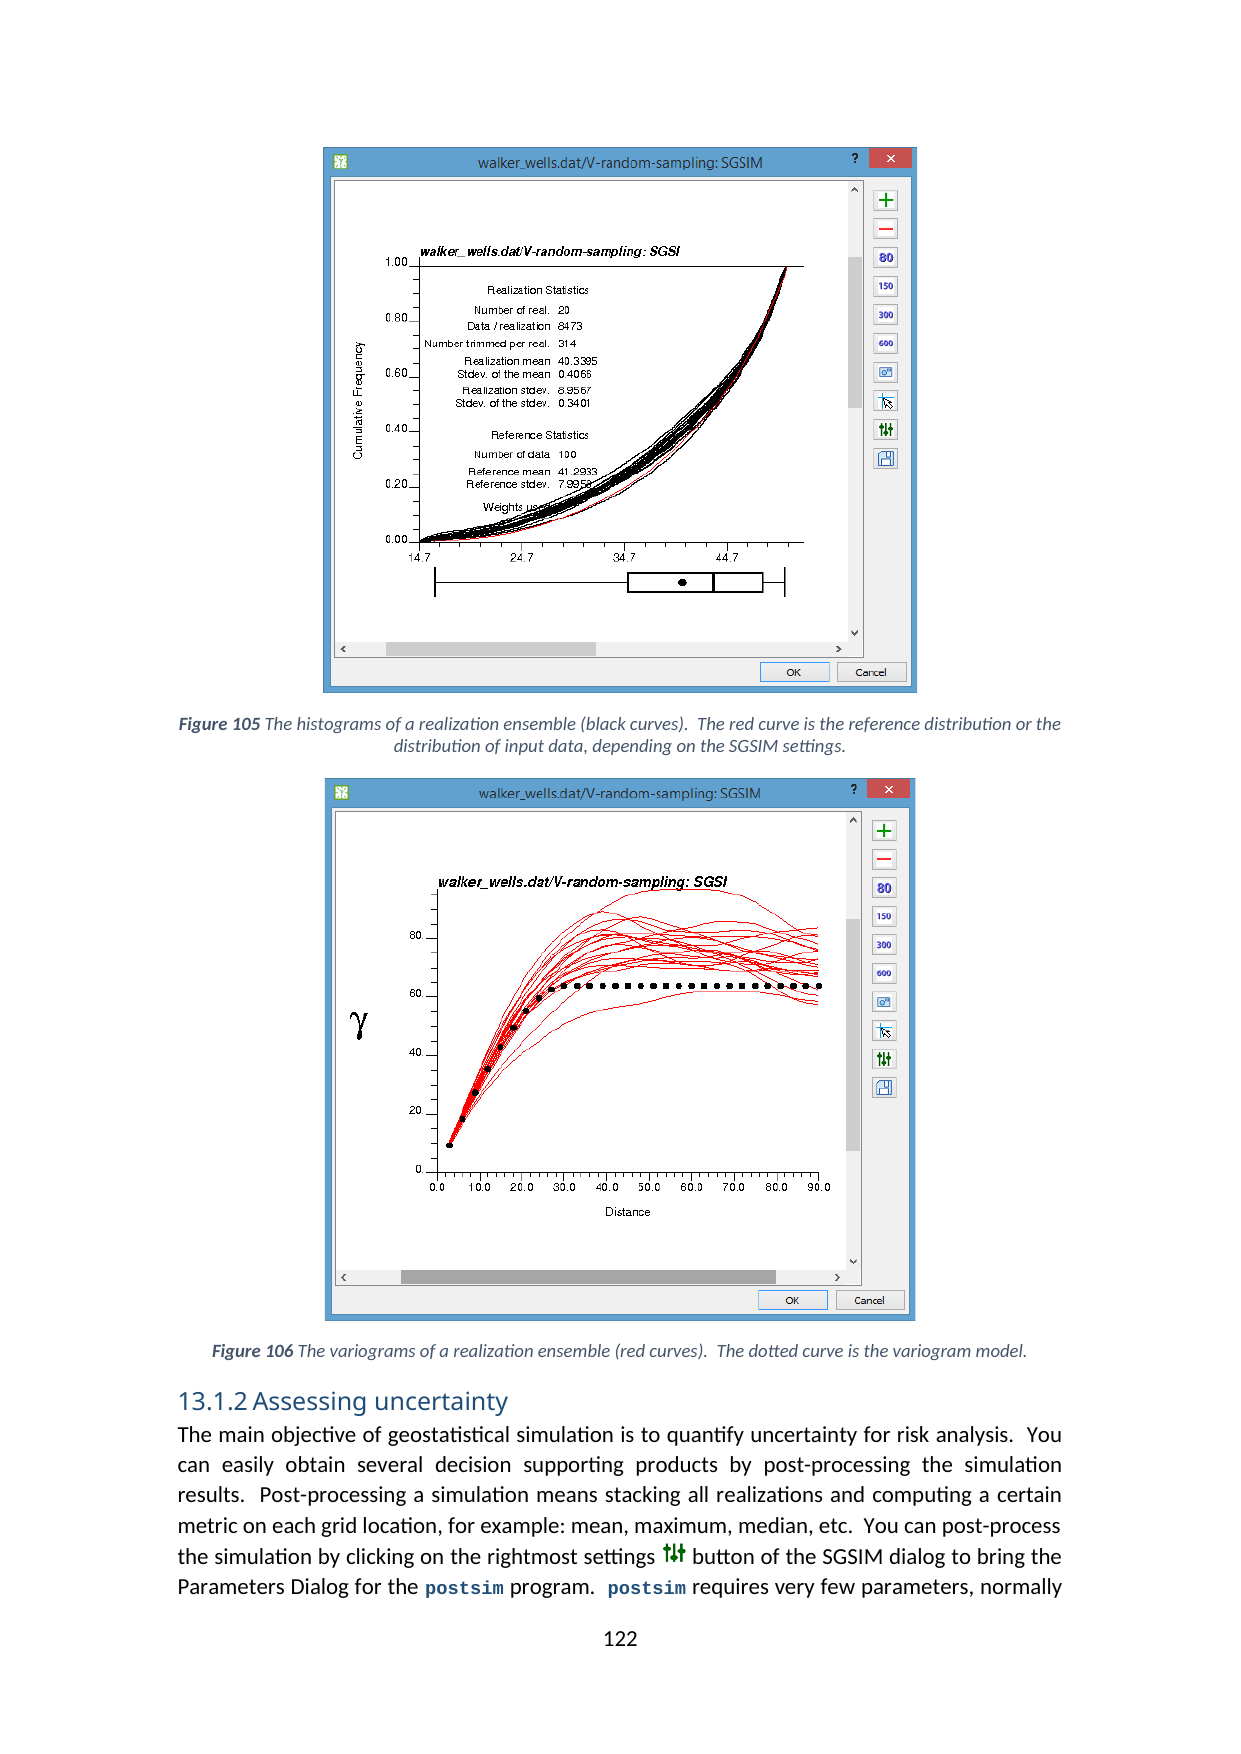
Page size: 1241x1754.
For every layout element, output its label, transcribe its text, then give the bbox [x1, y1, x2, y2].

text Figure 106 The variograms of a realization ensemble (red curves). The dotted curve is the variogram model. [177, 1339, 1063, 1362]
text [177, 1420, 1063, 1600]
picture [323, 147, 918, 693]
subtitle Assessing uncertainty [177, 1383, 1063, 1417]
picture [662, 1541, 686, 1565]
text Figure 105 The histograms of a realization ensemble (black curves). The red curve is the reference distribution or the distribution of input data, depending on the SGSIM settings. [177, 712, 1063, 758]
picture [324, 778, 916, 1321]
